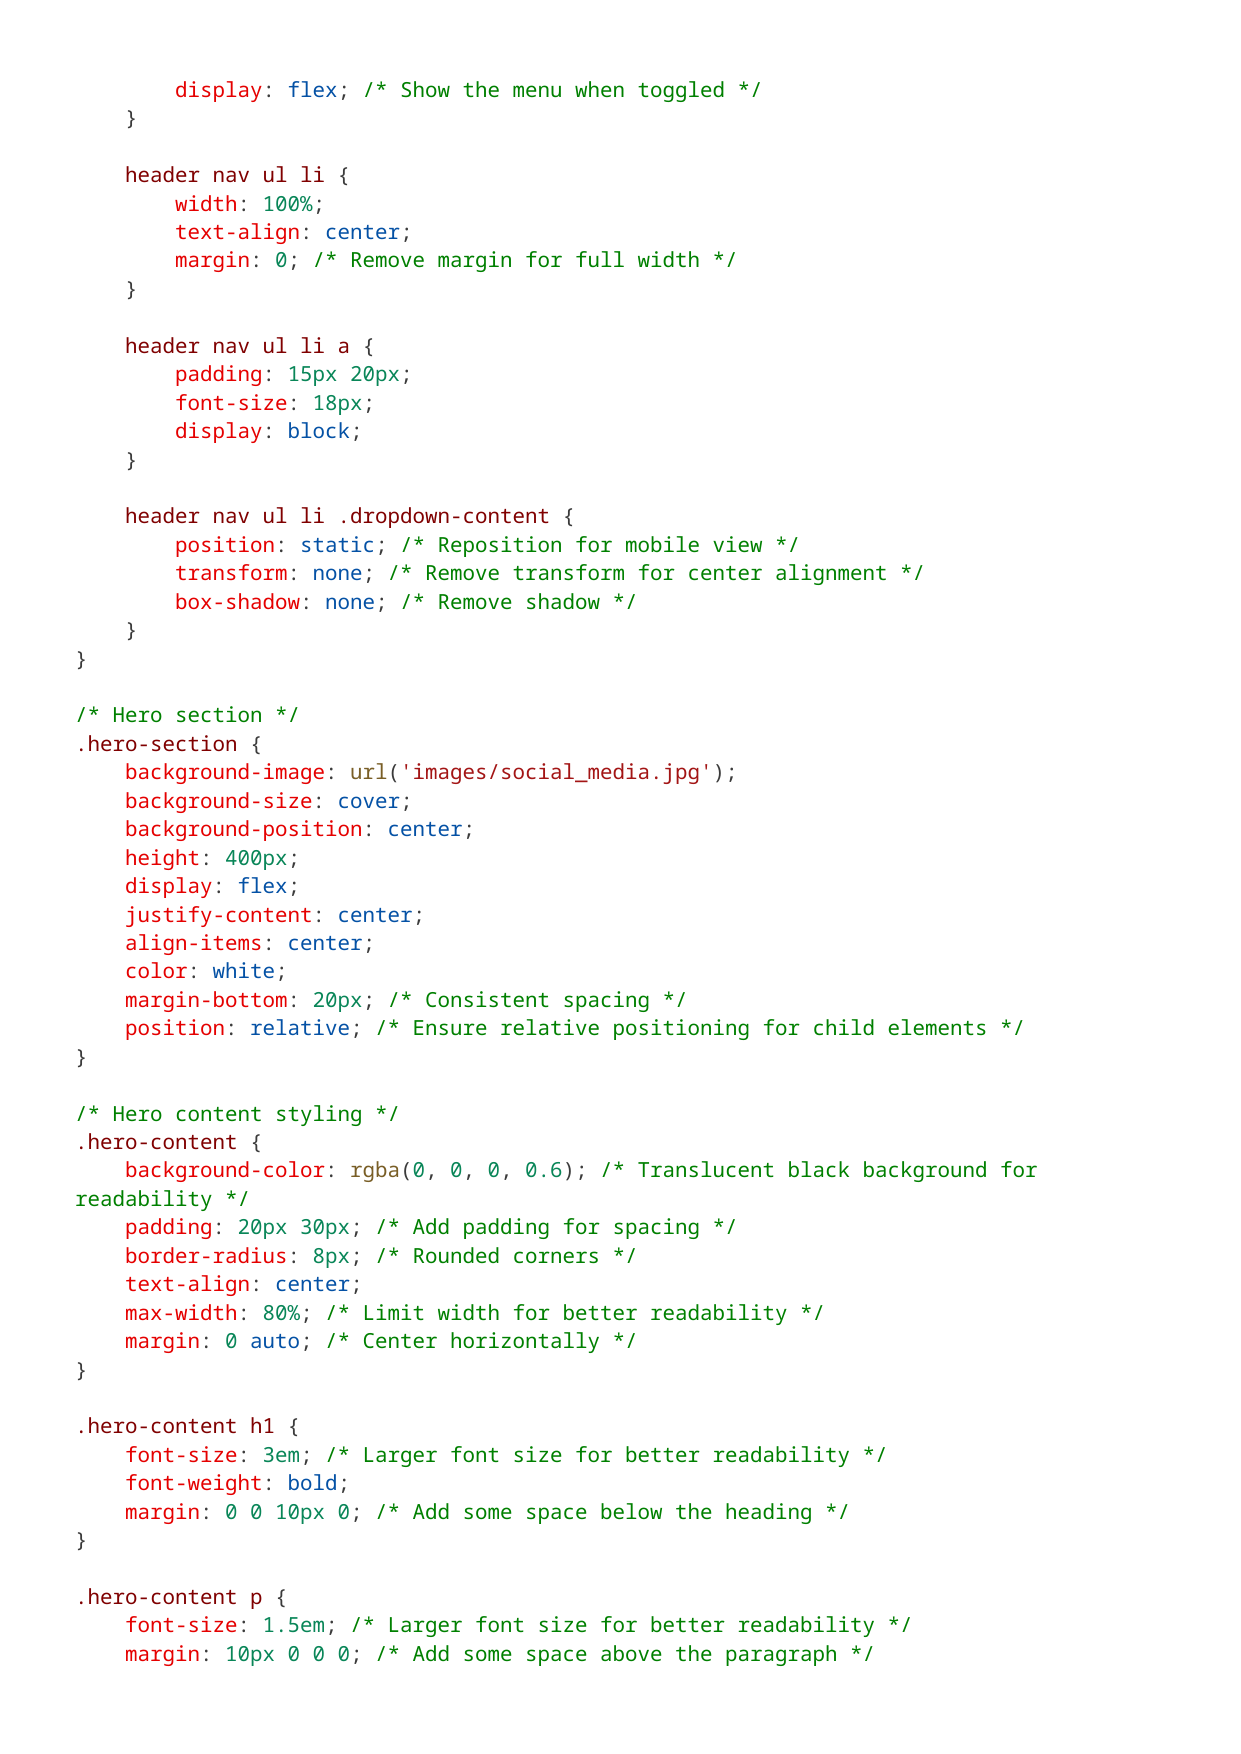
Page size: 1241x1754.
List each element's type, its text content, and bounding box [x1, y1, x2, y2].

text color: white; [75, 957, 1165, 985]
text background-position: center; [75, 814, 1165, 843]
text background-image: url('images/social_media.jpg'); [75, 757, 1165, 786]
text header nav ul li a { [75, 331, 1165, 359]
text } [75, 1355, 1165, 1383]
text padding: 15px 20px; [75, 359, 1165, 388]
text justify-content: center; [75, 900, 1165, 928]
text padding: 20px 30px; /* Add padding for spacing */ [75, 1212, 1165, 1241]
text /* Hero section */ [75, 701, 1165, 729]
text .hero-section { [75, 729, 1165, 757]
text border-radius: 8px; /* Rounded corners */ [75, 1241, 1165, 1269]
text margin: 0 0 10px 0; /* Add some space below the heading */ [75, 1497, 1165, 1525]
text align-items: center; [75, 928, 1165, 957]
text transform: none; /* Remove transform for center alignment */ [75, 558, 1165, 587]
text } [75, 103, 1165, 132]
text .hero-content p { [75, 1582, 1165, 1611]
text .hero-content h1 { [75, 1412, 1165, 1440]
text height: 400px; [75, 843, 1165, 871]
text font-size: 18px; [75, 388, 1165, 416]
text position: relative; /* Ensure relative positioning for child elements */ [75, 1013, 1165, 1042]
text margin-bottom: 20px; /* Consistent spacing */ [75, 985, 1165, 1013]
text display: flex; /* Show the menu when toggled */ [75, 75, 1165, 103]
text } [75, 274, 1165, 302]
text } [75, 445, 1165, 473]
text .hero-content { [75, 1127, 1165, 1156]
text } [75, 615, 1165, 644]
text position: static; /* Reposition for mobile view */ [75, 530, 1165, 558]
text font-size: 3em; /* Larger font size for better readability */ [75, 1440, 1165, 1468]
text box-shadow: none; /* Remove shadow */ [75, 587, 1165, 615]
text width: 100%; [75, 189, 1165, 217]
text text-align: center; [75, 1269, 1165, 1298]
text } [75, 644, 1165, 672]
text } [75, 1525, 1165, 1554]
text text-align: center; [75, 217, 1165, 246]
text display: block; [75, 416, 1165, 445]
text font-size: 1.5em; /* Larger font size for better readability */ [75, 1611, 1165, 1639]
text margin: 0; /* Remove margin for full width */ [75, 246, 1165, 274]
text header nav ul li .dropdown-content { [75, 502, 1165, 530]
text /* Hero content styling */ [75, 1099, 1165, 1127]
text margin: 10px 0 0 0; /* Add some space above the paragraph */ [75, 1639, 1165, 1667]
text } [75, 1042, 1165, 1070]
text max-width: 80%; /* Limit width for better readability */ [75, 1298, 1165, 1326]
text header nav ul li { [75, 160, 1165, 189]
text display: flex; [75, 871, 1165, 900]
text background-color: rgba(0, 0, 0, 0.6); /* Translucent black background for readability */ [75, 1156, 1165, 1212]
text margin: 0 auto; /* Center horizontally */ [75, 1326, 1165, 1355]
text font-weight: bold; [75, 1468, 1165, 1497]
text background-size: cover; [75, 786, 1165, 814]
